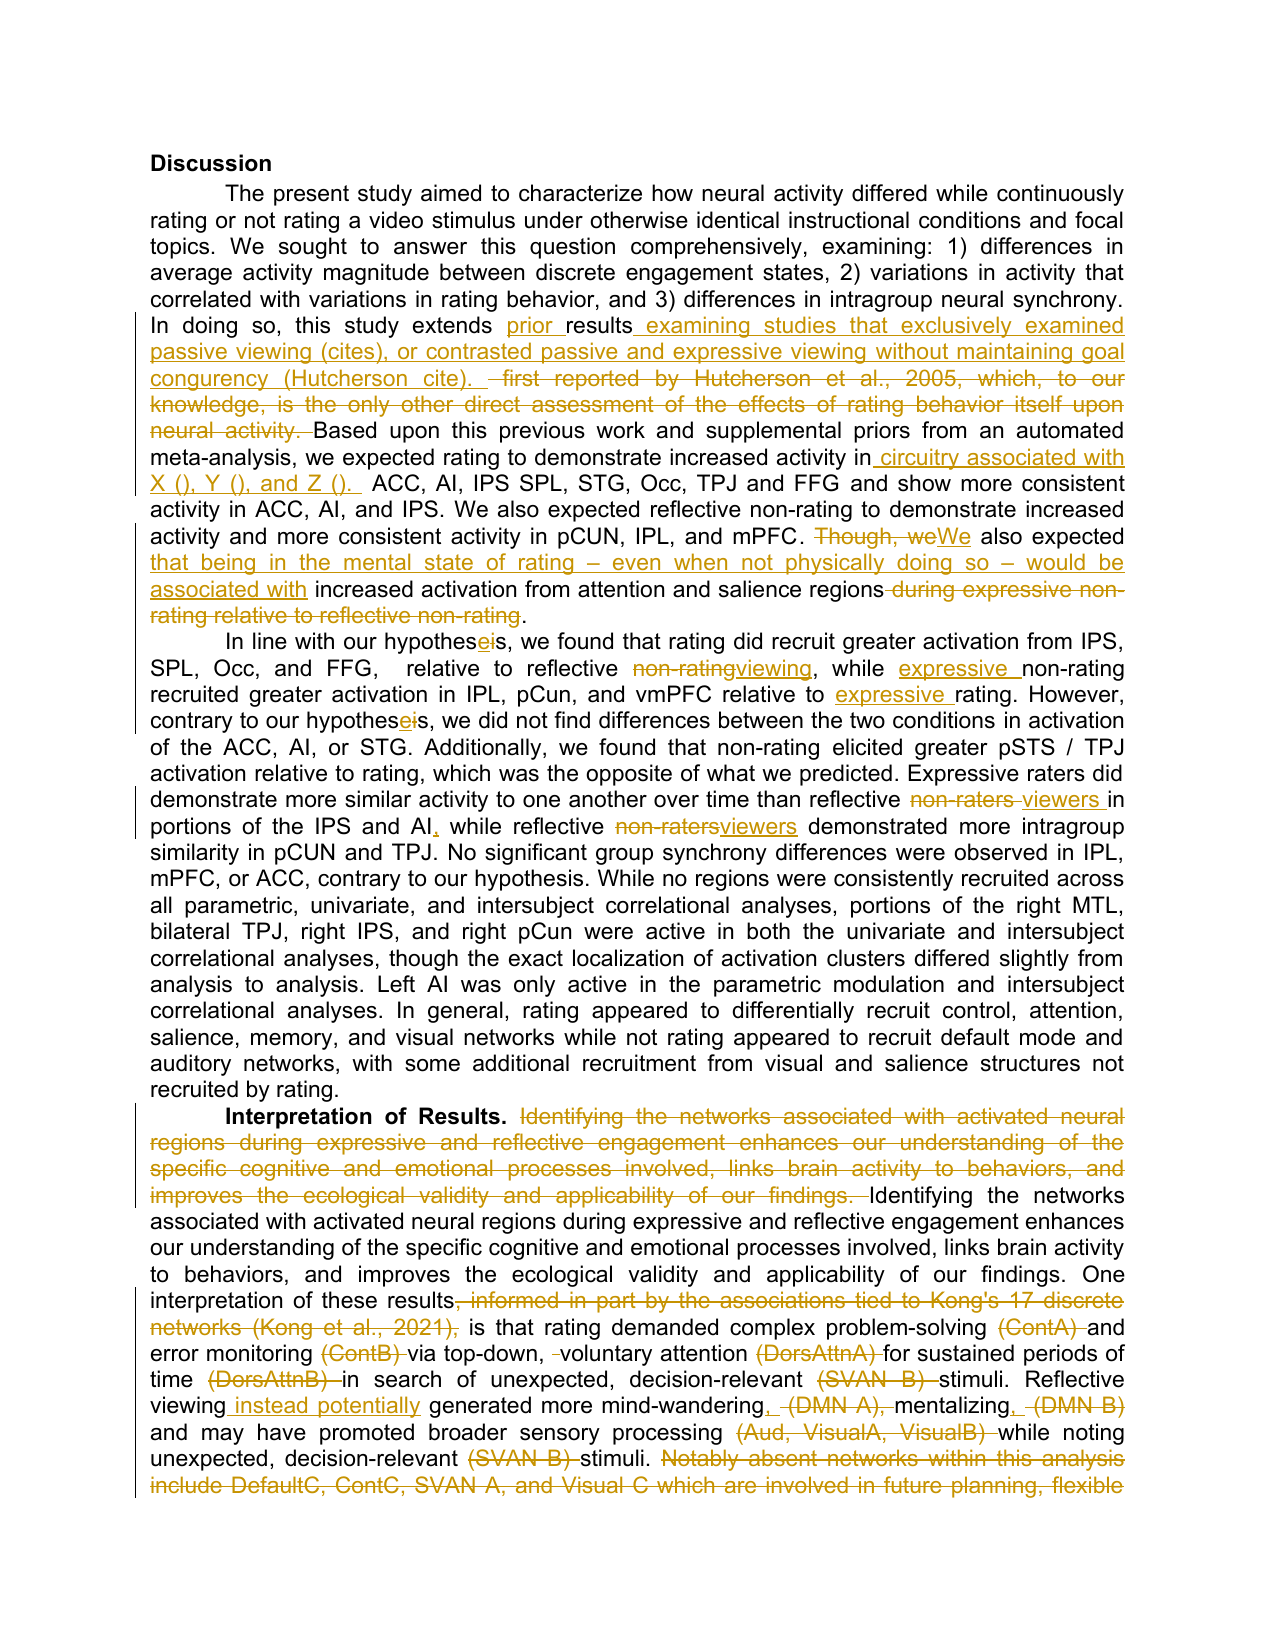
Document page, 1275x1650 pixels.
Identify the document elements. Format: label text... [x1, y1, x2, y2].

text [150, 1171, 1125, 1498]
text Discussion [150, 150, 1125, 176]
text The present study aimed to characterize how neural activity differed while continuously rating or not rating a video stimulus under otherwise identical instructional conditions and focal topics. We sought to answer this question comprehensively, examining: 1) differences in average activity magnitude between discrete engagement states, 2) variations in activity that correlated with variations in rating behavior, and 3) differences in intragroup neural synchrony. In doing so, this study extends resultsBased upon this previous work and supplemental priors from an automated meta-analysis, we expected rating to demonstrate increased activity in ACC, AI, IPS SPL, STG, Occ, TPJ and FFG and show more consistent activity in ACC, AI, and IPS. We also expected reflective non-rating to demonstrate increased activity and more consistent activity in pCUN, IPL, and mPFC. also expected increased activation from attention and salience regions. [150, 180, 1125, 361]
text The present study aimed to characterize how neural activity differed while continuously rating or not rating a video stimulus under otherwise identical instructional conditions and focal topics. We sought to answer this question comprehensively, examining: 1) differences in average activity magnitude between discrete engagement states, 2) variations in activity that correlated with variations in rating behavior, and 3) differences in intragroup neural synchrony. In doing so, this study extends resultsBased upon this previous work and supplemental priors from an automated meta-analysis, we expected rating to demonstrate increased activity in ACC, AI, IPS SPL, STG, Occ, TPJ and FFG and show more consistent activity in ACC, AI, and IPS. We also expected reflective non-rating to demonstrate increased activity and more consistent activity in pCUN, IPL, and mPFC. also expected increased activation from attention and salience regions. [150, 362, 1125, 572]
text In line with our hypothess, we found that rating did recruit greater activation from IPS, SPL, Occ, and FFG, relative to reflective , while non-rating recruited greater activation in IPL, pCun, and vmPFC relative to rating. However, contrary to our hypothess, we did not find differences between the two conditions in activation of the ACC, AI, or STG. Additionally, we found that non-rating elicited greater pSTS / TPJ activation relative to rating, which was the opposite of what we predicted. Expressive raters did demonstrate more similar activity to one another over time than reflective in portions of the IPS and AI while reflective demonstrated more intragroup similarity in pCUN and TPJ. No significant group synchrony differences were observed in IPL, mPFC, or ACC, contrary to our hypothesis. While no regions were consistently recruited across all parametric, univariate, and intersubject correlational analyses, portions of the right MTL, bilateral TPJ, right IPS, and right pCun were active in both the univariate and intersubject correlational analyses, though the exact localization of activation clusters differed slightly from analysis to analysis. Left AI was only active in the parametric modulation and intersubject correlational analyses. In general, rating appeared to differentially recruit control, attention, salience, memory, and visual networks while not rating appeared to recruit default mode and auditory networks, with some additional recruitment from visual and salience structures not recruited by rating. [150, 628, 1125, 1103]
